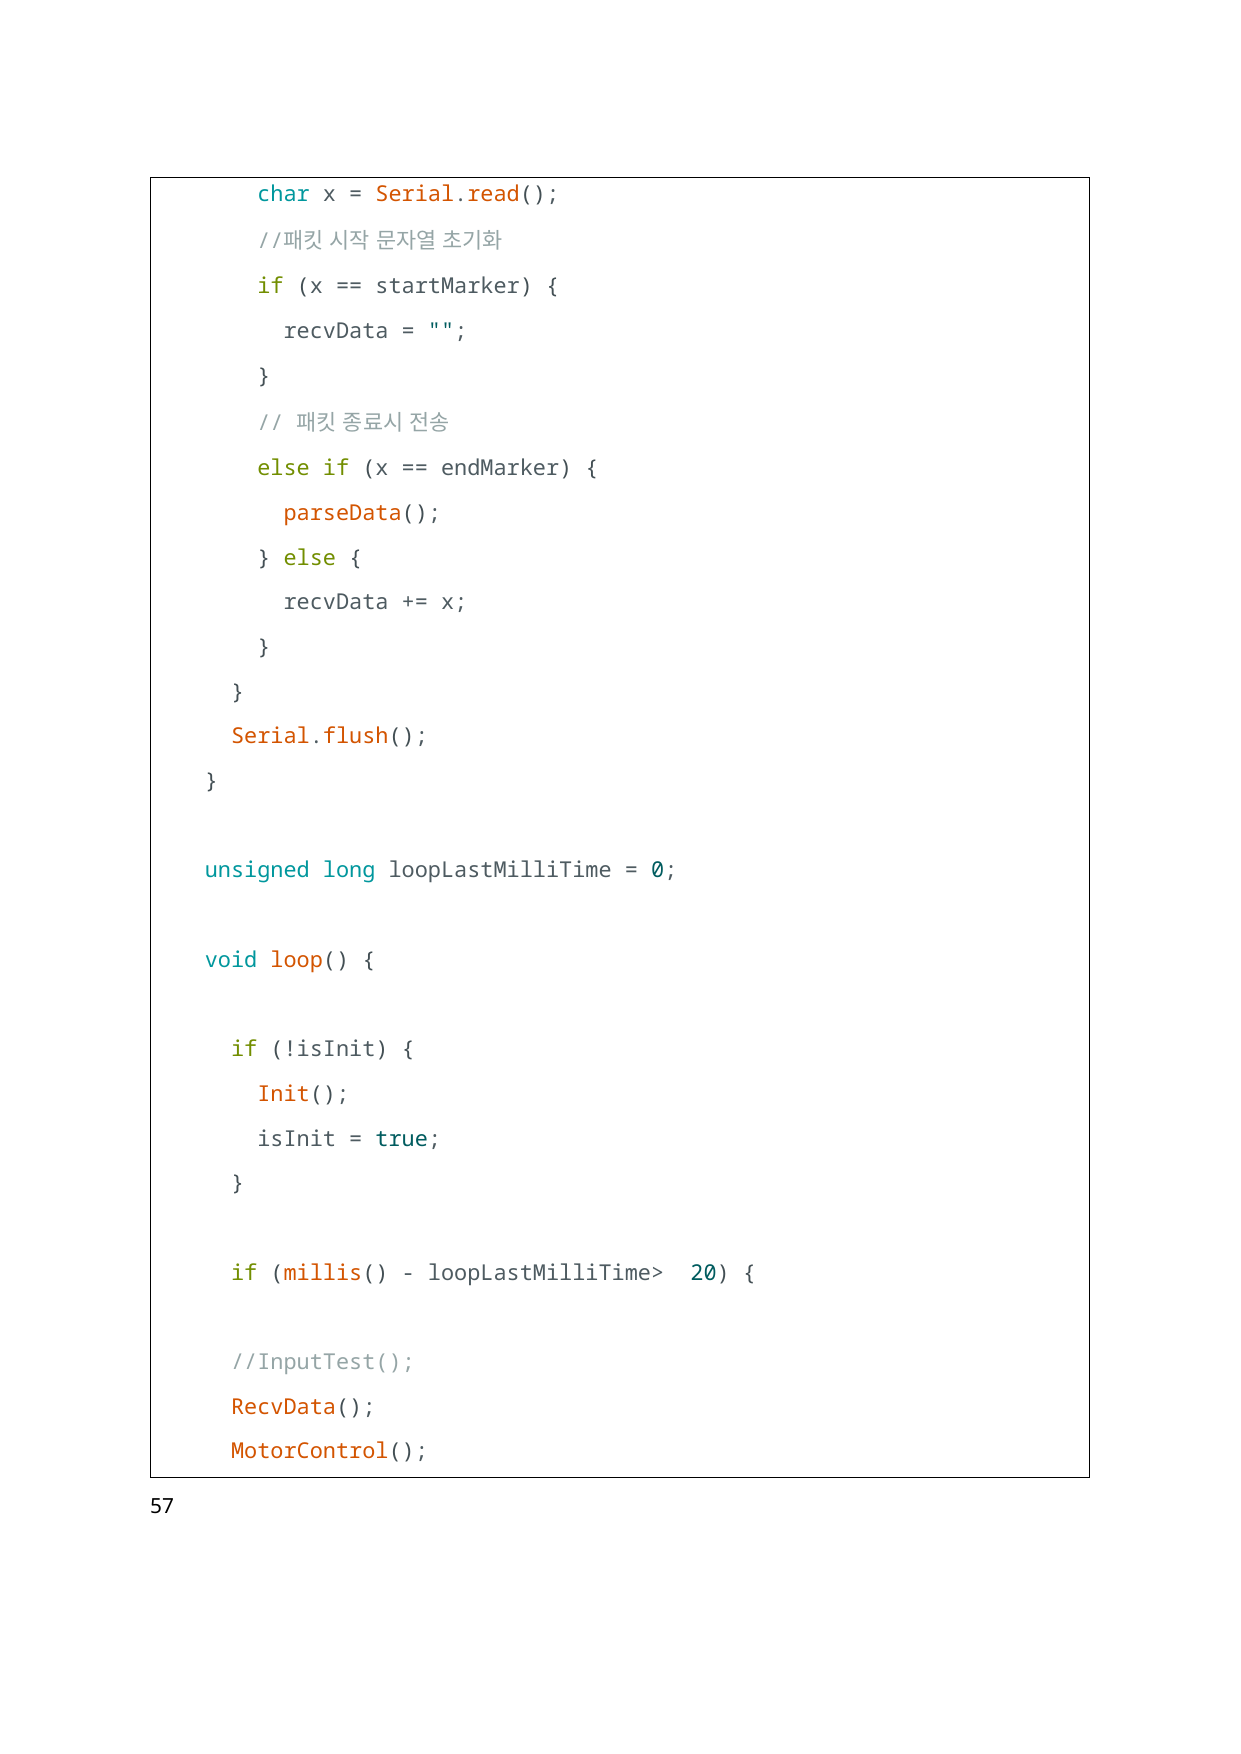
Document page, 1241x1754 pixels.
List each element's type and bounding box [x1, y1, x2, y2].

table_header [151, 178, 1089, 1477]
